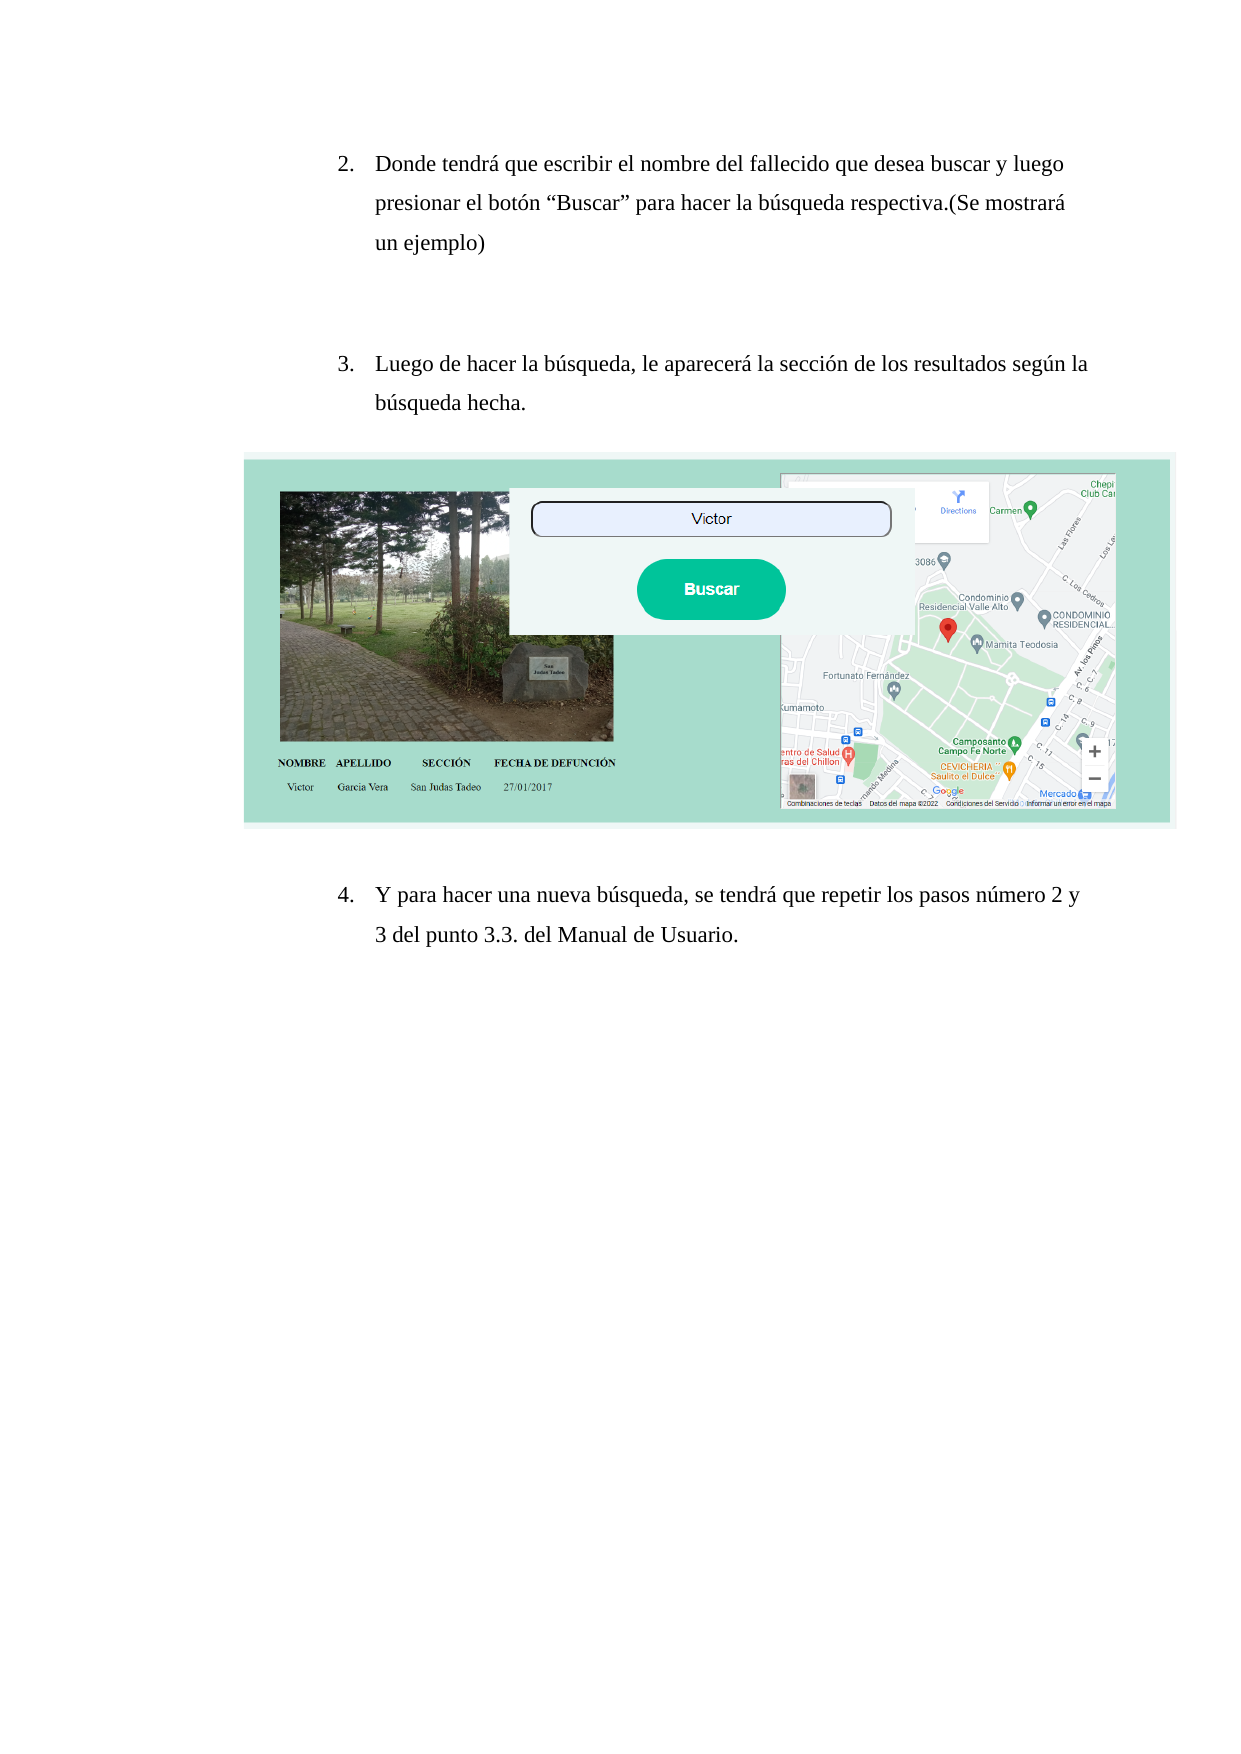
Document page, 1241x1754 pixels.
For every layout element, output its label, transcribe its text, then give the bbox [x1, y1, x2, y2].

list Donde tendrá que escribir el nombre del fallecido que desea buscar y luego presionar el botón “Buscar” para hacer la búsqueda respectiva.(Se mostrará un ejemplo) [337, 150, 1090, 255]
picture [243, 452, 1177, 829]
list Luego de hacer la búsqueda, le aparecerá la sección de los resultados según la búsqueda hecha. [337, 349, 1090, 415]
list Y para hacer una nueva búsqueda, se tendrá que repetir los pasos número 2 y 3 del punto 3.3. del Manual de Usuario. [337, 829, 1090, 947]
